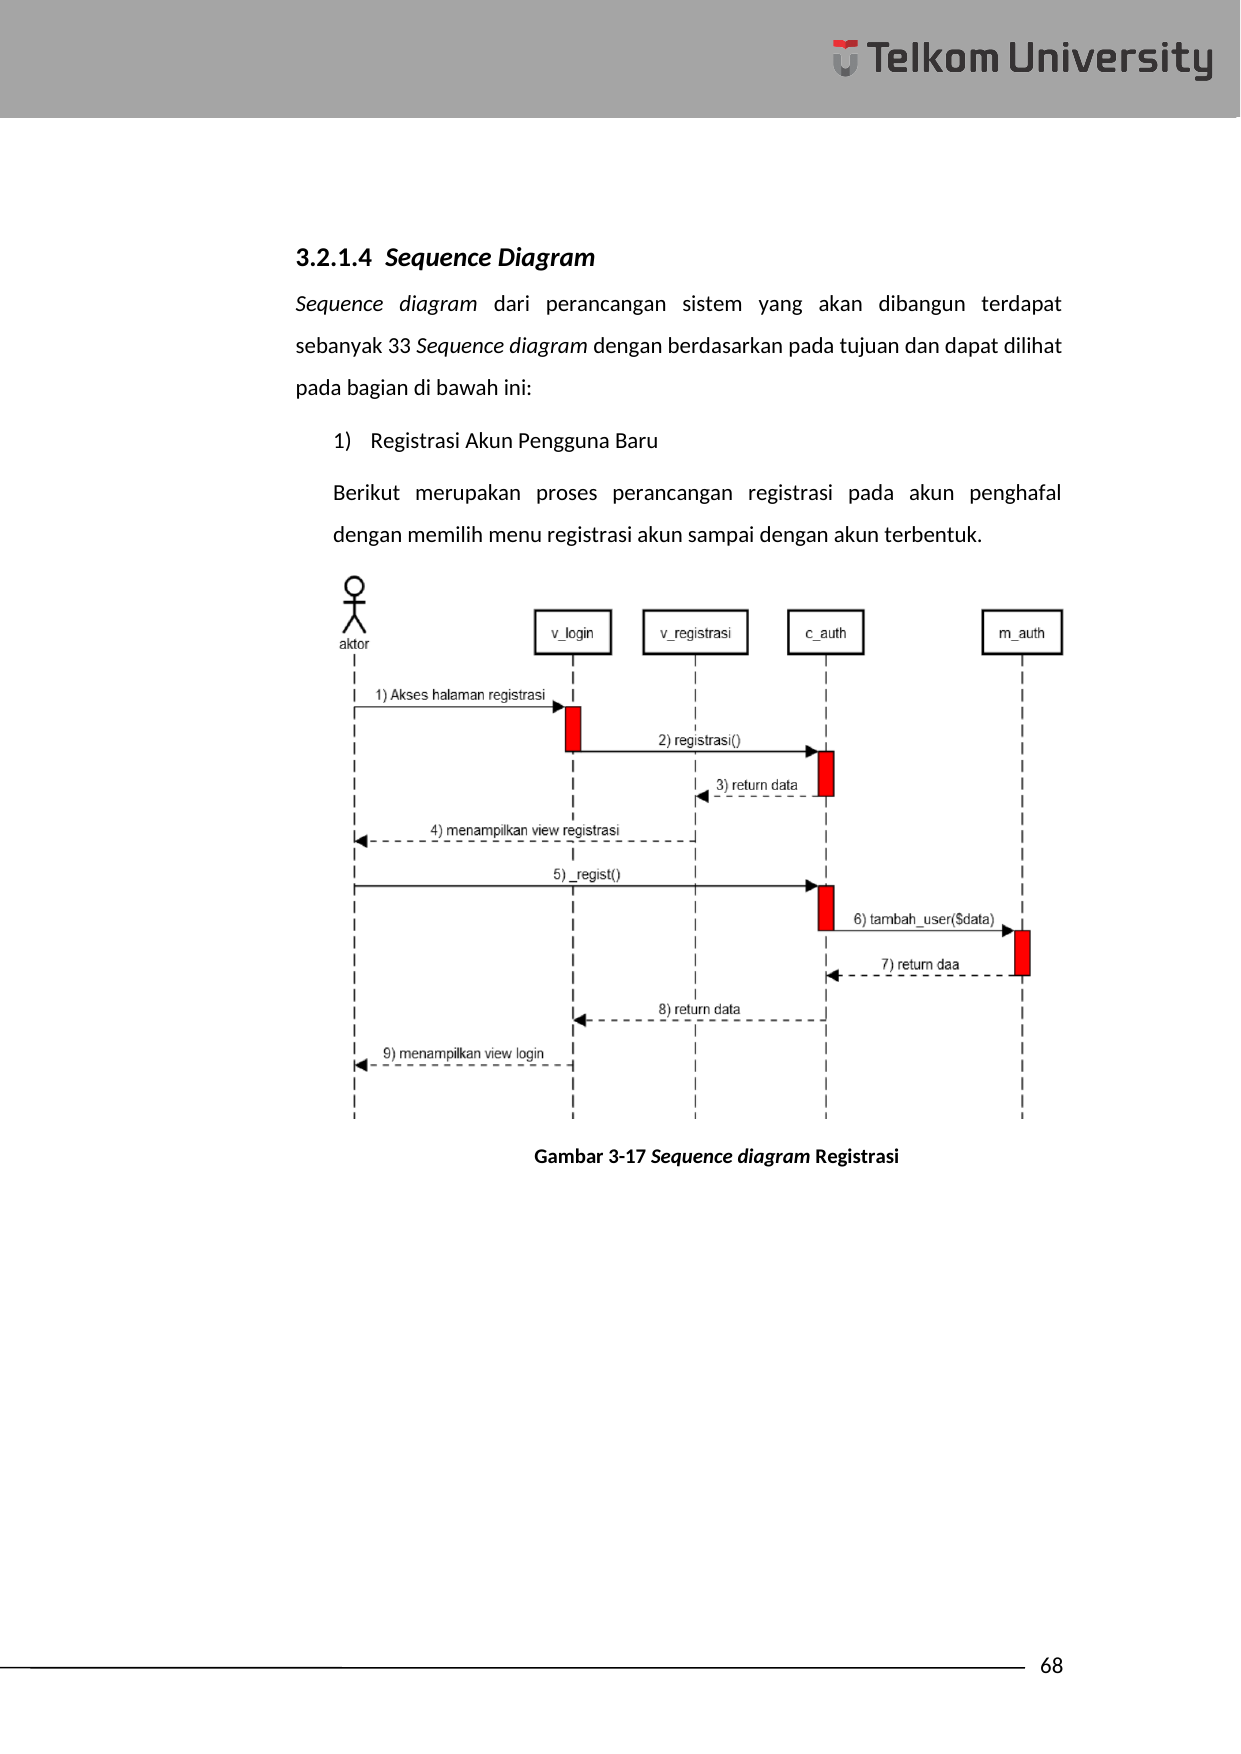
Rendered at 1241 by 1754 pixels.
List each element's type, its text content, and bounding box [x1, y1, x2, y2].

list Registrasi Akun Pengguna Baru [333, 426, 1063, 454]
text Sequence diagram dari perancangan sistem yang akan dibangun terdapat sebanyak 33 Sequence diagram dengan berdasarkan pada tujuan dan dapat dilihat pada bagian di bawah ini: [295, 289, 1063, 401]
text Berikut merupakan proses perancangan registrasi pada akun penghafal dengan memilih menu registrasi akun sampai dengan akun terbentuk. [333, 478, 1063, 548]
subtitle Sequence Diagram [295, 240, 1063, 273]
picture [833, 40, 1213, 81]
picture [332, 572, 1069, 1119]
